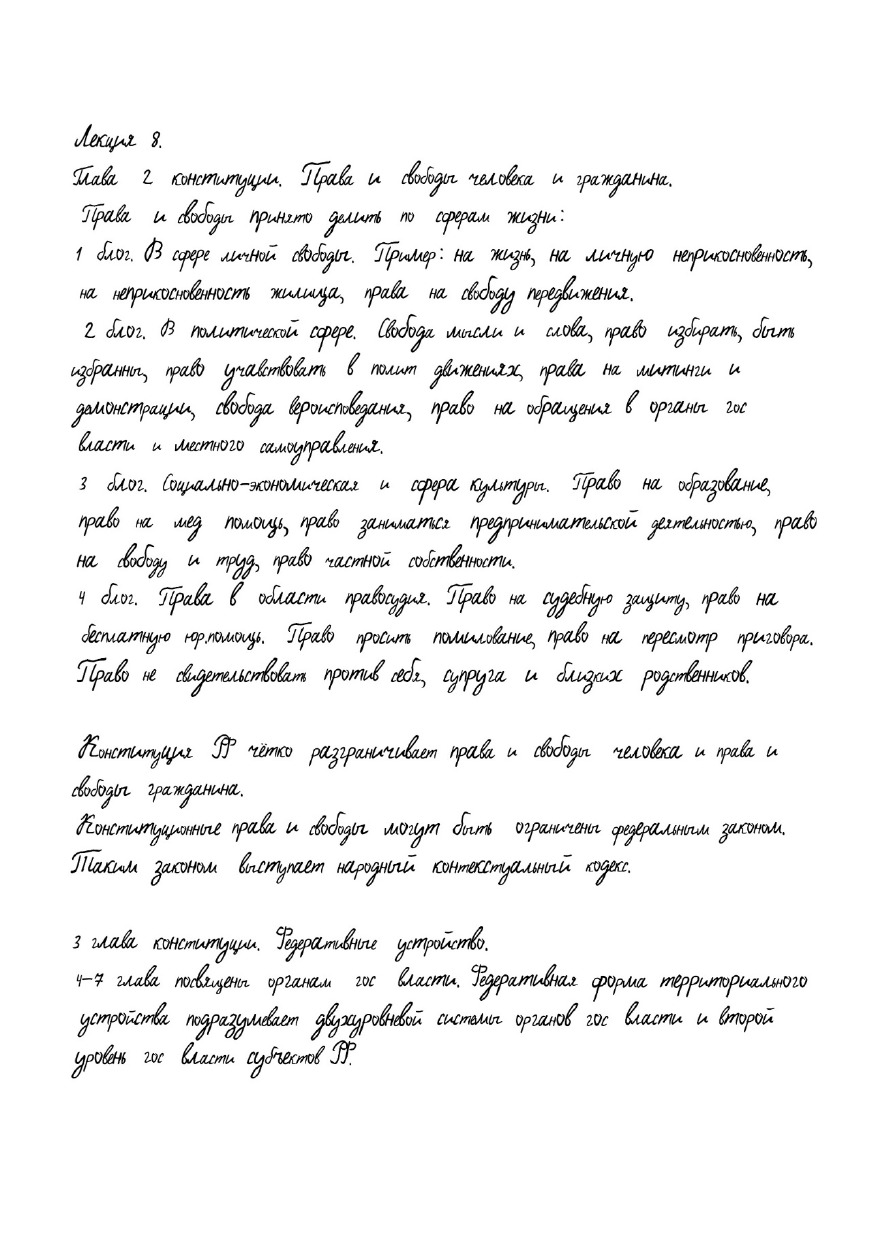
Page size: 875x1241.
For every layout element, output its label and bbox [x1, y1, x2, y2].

picture [59, 118, 817, 1087]
